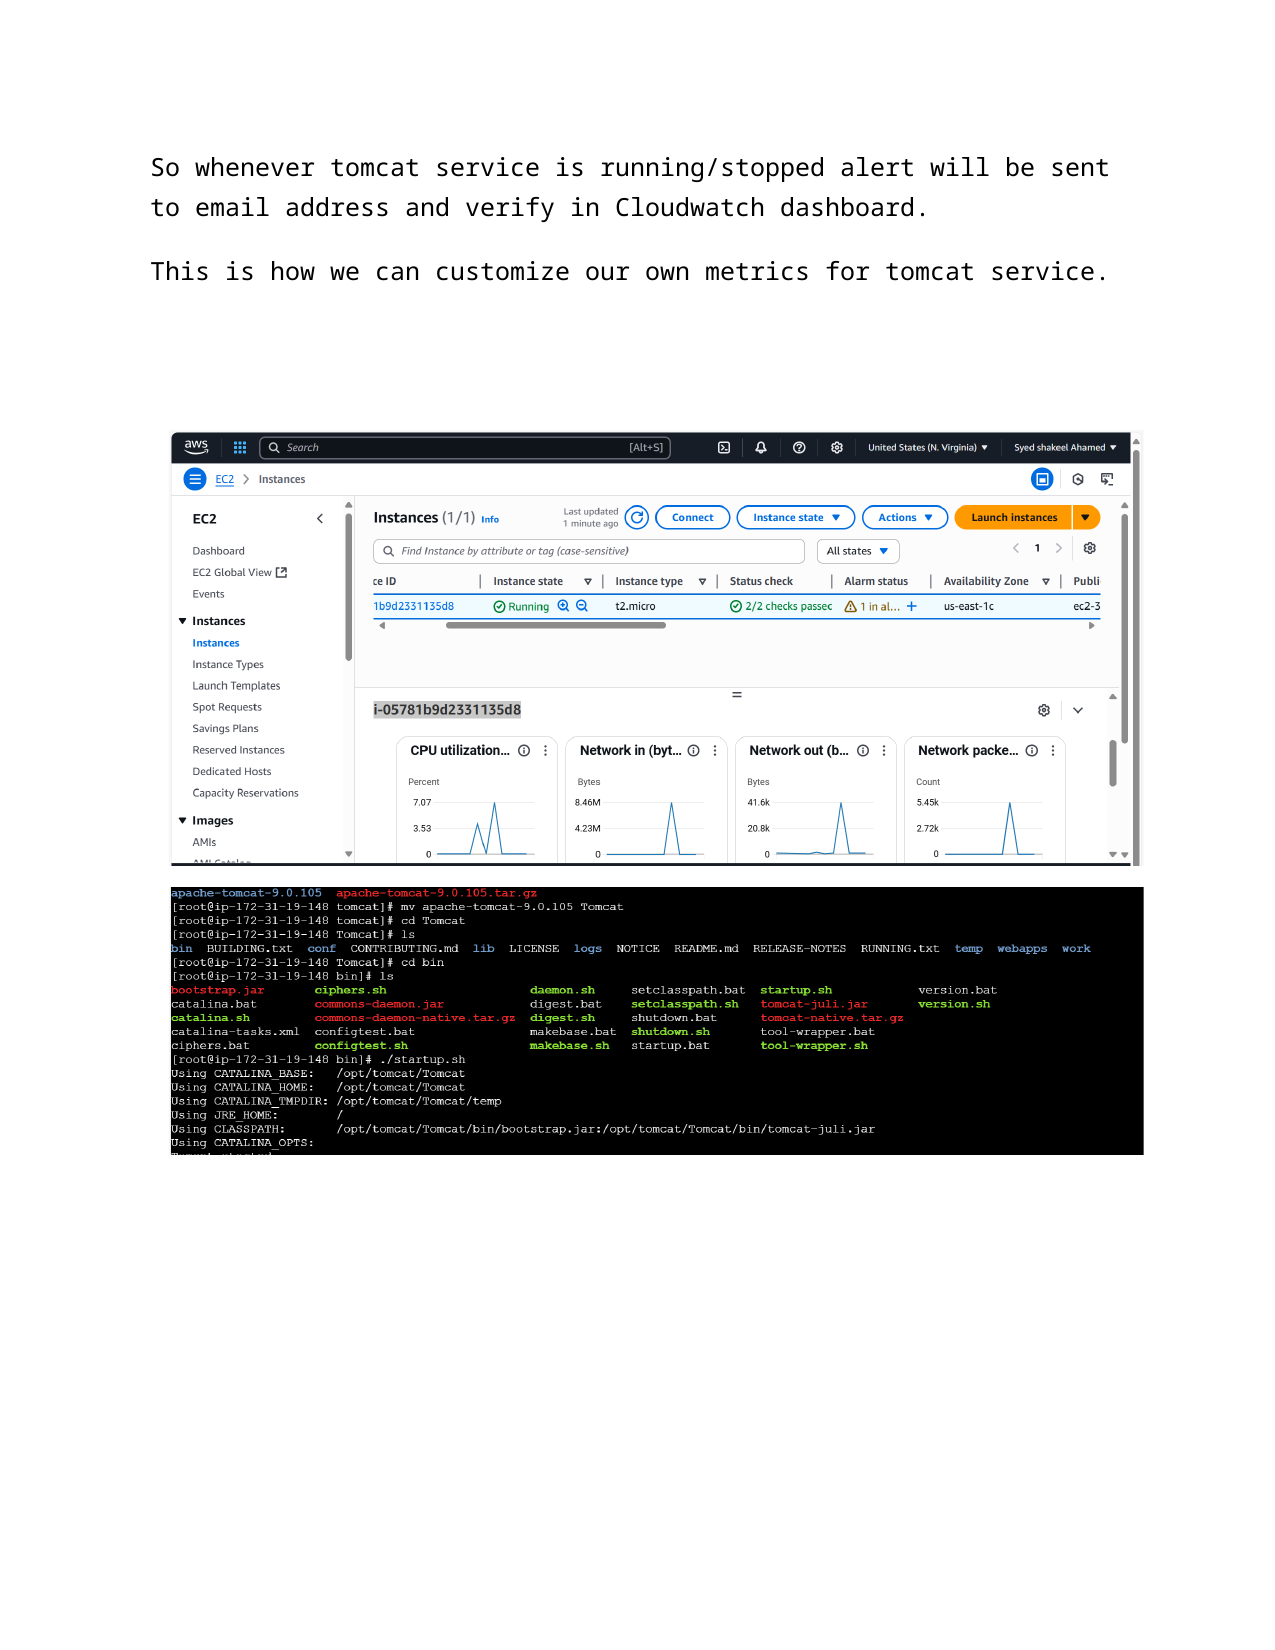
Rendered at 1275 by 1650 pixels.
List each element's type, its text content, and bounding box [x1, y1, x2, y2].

text This is how we can customize our own metrics for tomcat service. [150, 254, 1125, 288]
text So whenever tomcat service is running/stopped alert will be sent to email address and verify in Cloudwatch dashboard. [150, 150, 1125, 223]
